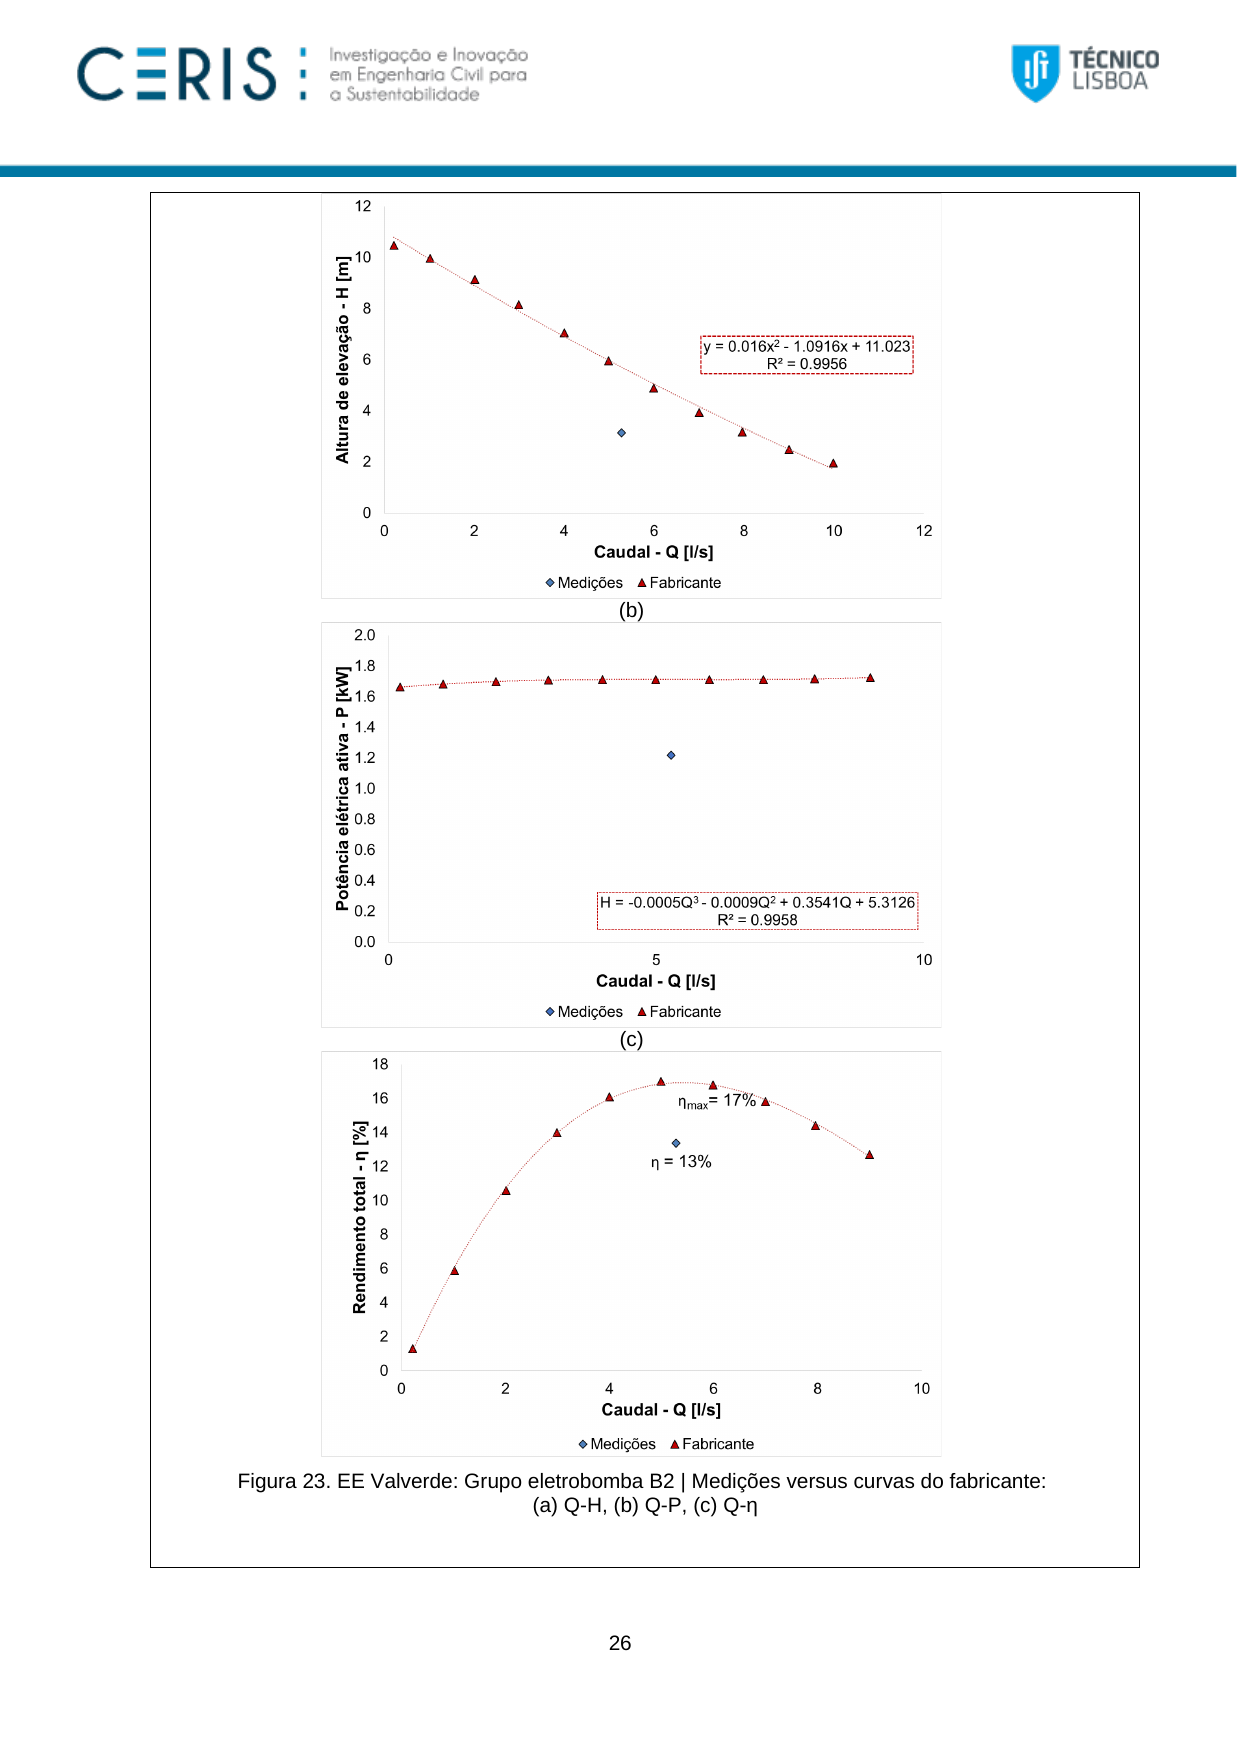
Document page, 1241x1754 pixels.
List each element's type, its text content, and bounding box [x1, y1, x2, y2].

picture [321, 1051, 942, 1457]
picture [321, 193, 942, 599]
picture [321, 622, 942, 1028]
picture [0, 5, 1237, 166]
